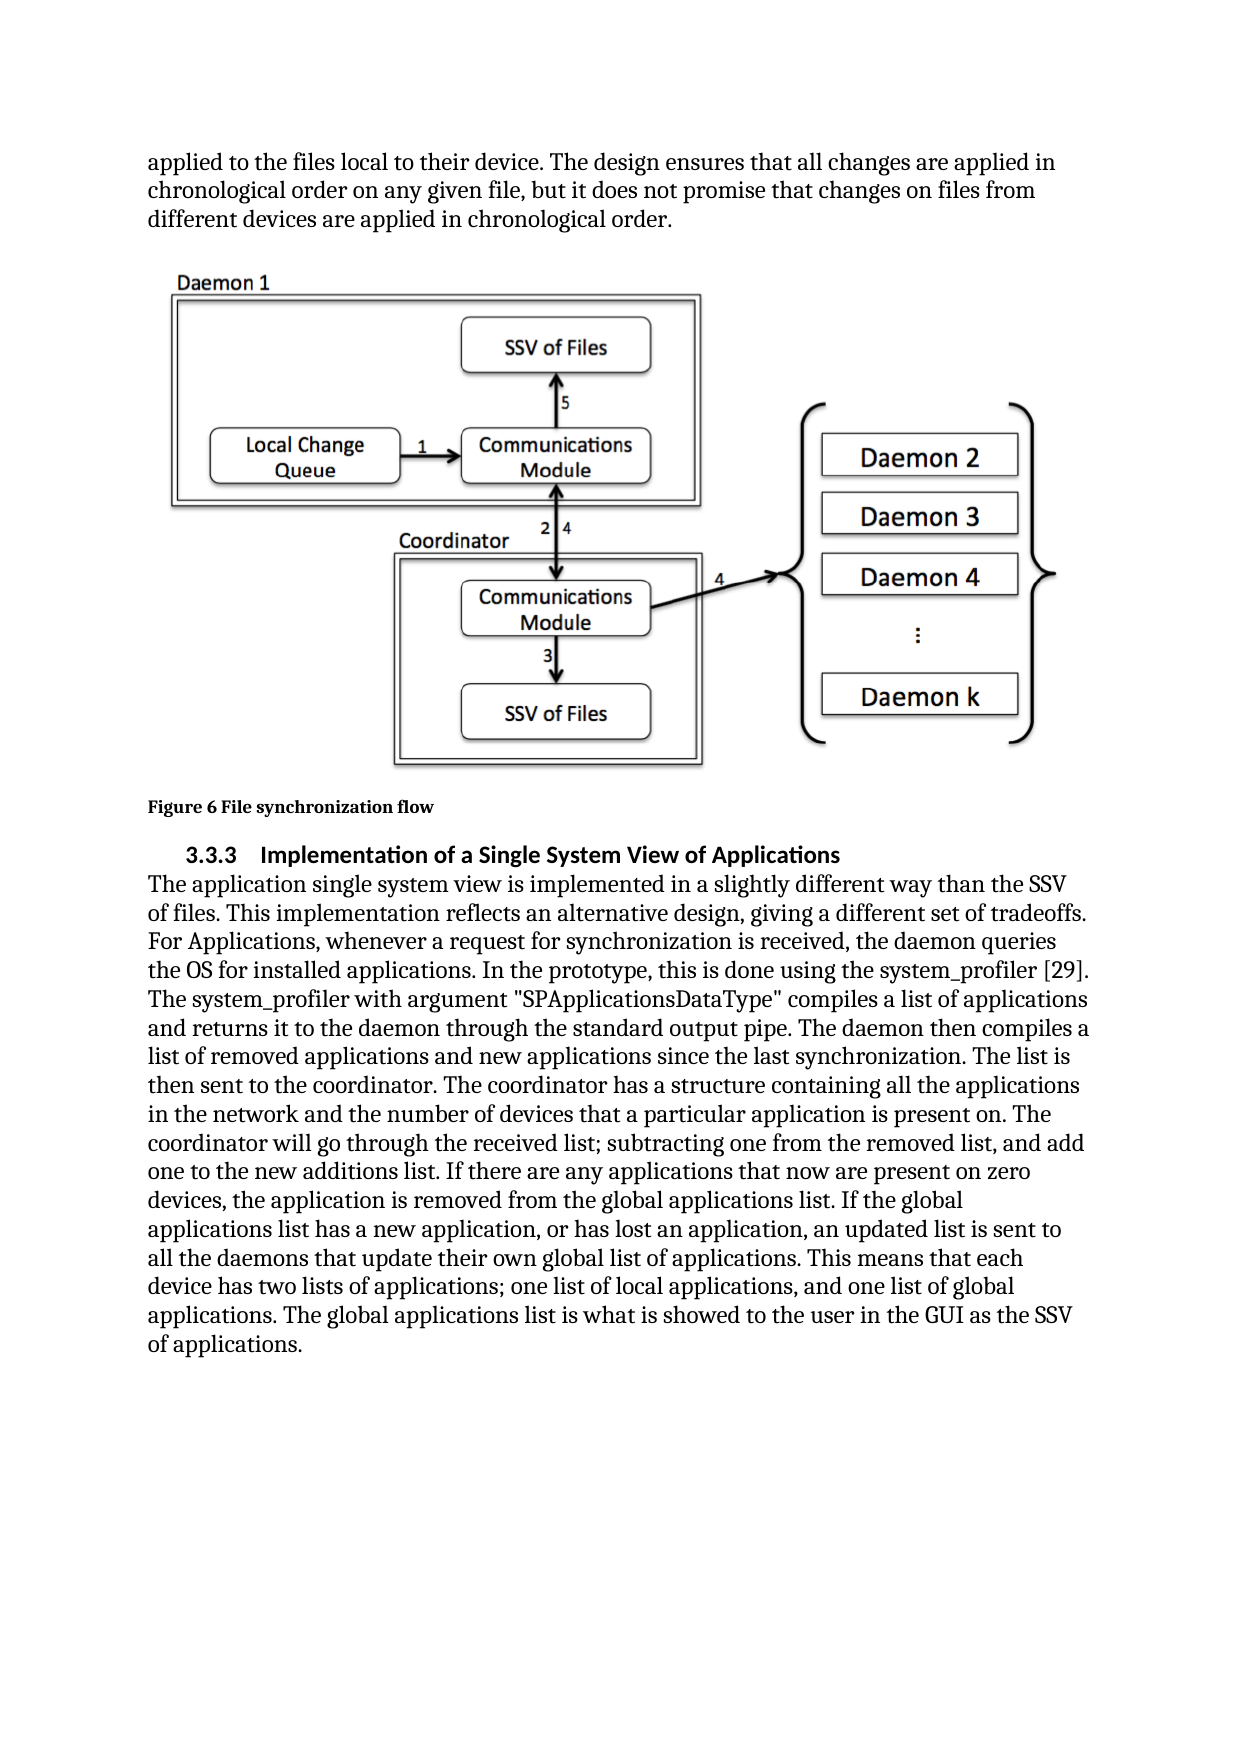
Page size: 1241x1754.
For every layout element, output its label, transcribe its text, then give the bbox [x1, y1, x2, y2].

subtitle Implementation of a Single System View of Applications [185, 839, 1092, 870]
text Figure 6 File synchronization flow [148, 797, 1092, 818]
picture [148, 262, 1093, 797]
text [148, 148, 1092, 234]
text The application single system view is implemented in a slightly different way than the SSV of files. This implementation reflects an alternative design, giving a different set of tradeoffs. For Applications, whenever a request for synchronization is received, the daemon queries the OS for installed applications. In the prototype, this is done using the system_profiler [29]. The system_profiler with argument "SPApplicationsDataType" compiles a list of applications and returns it to the daemon through the standard output pipe. The daemon then compiles a list of removed applications and new applications since the last synchronization. The list is then sent to the coordinator. The coordinator has a structure containing all the applications in the network and the number of devices that a particular application is present on. The coordinator will go through the received list; subtracting one from the removed list, and add one to the new additions list. If there are any applications that now are present on zero devices, the application is removed from the global applications list. If the global applications list has a new application, or has lost an application, an updated list is sent to all the daemons that update their own global list of applications. This means that each device has two lists of applications; one list of local applications, and one list of global applications. The global applications list is what is showed to the user in the GUI as the SSV of applications. [148, 870, 1092, 1358]
